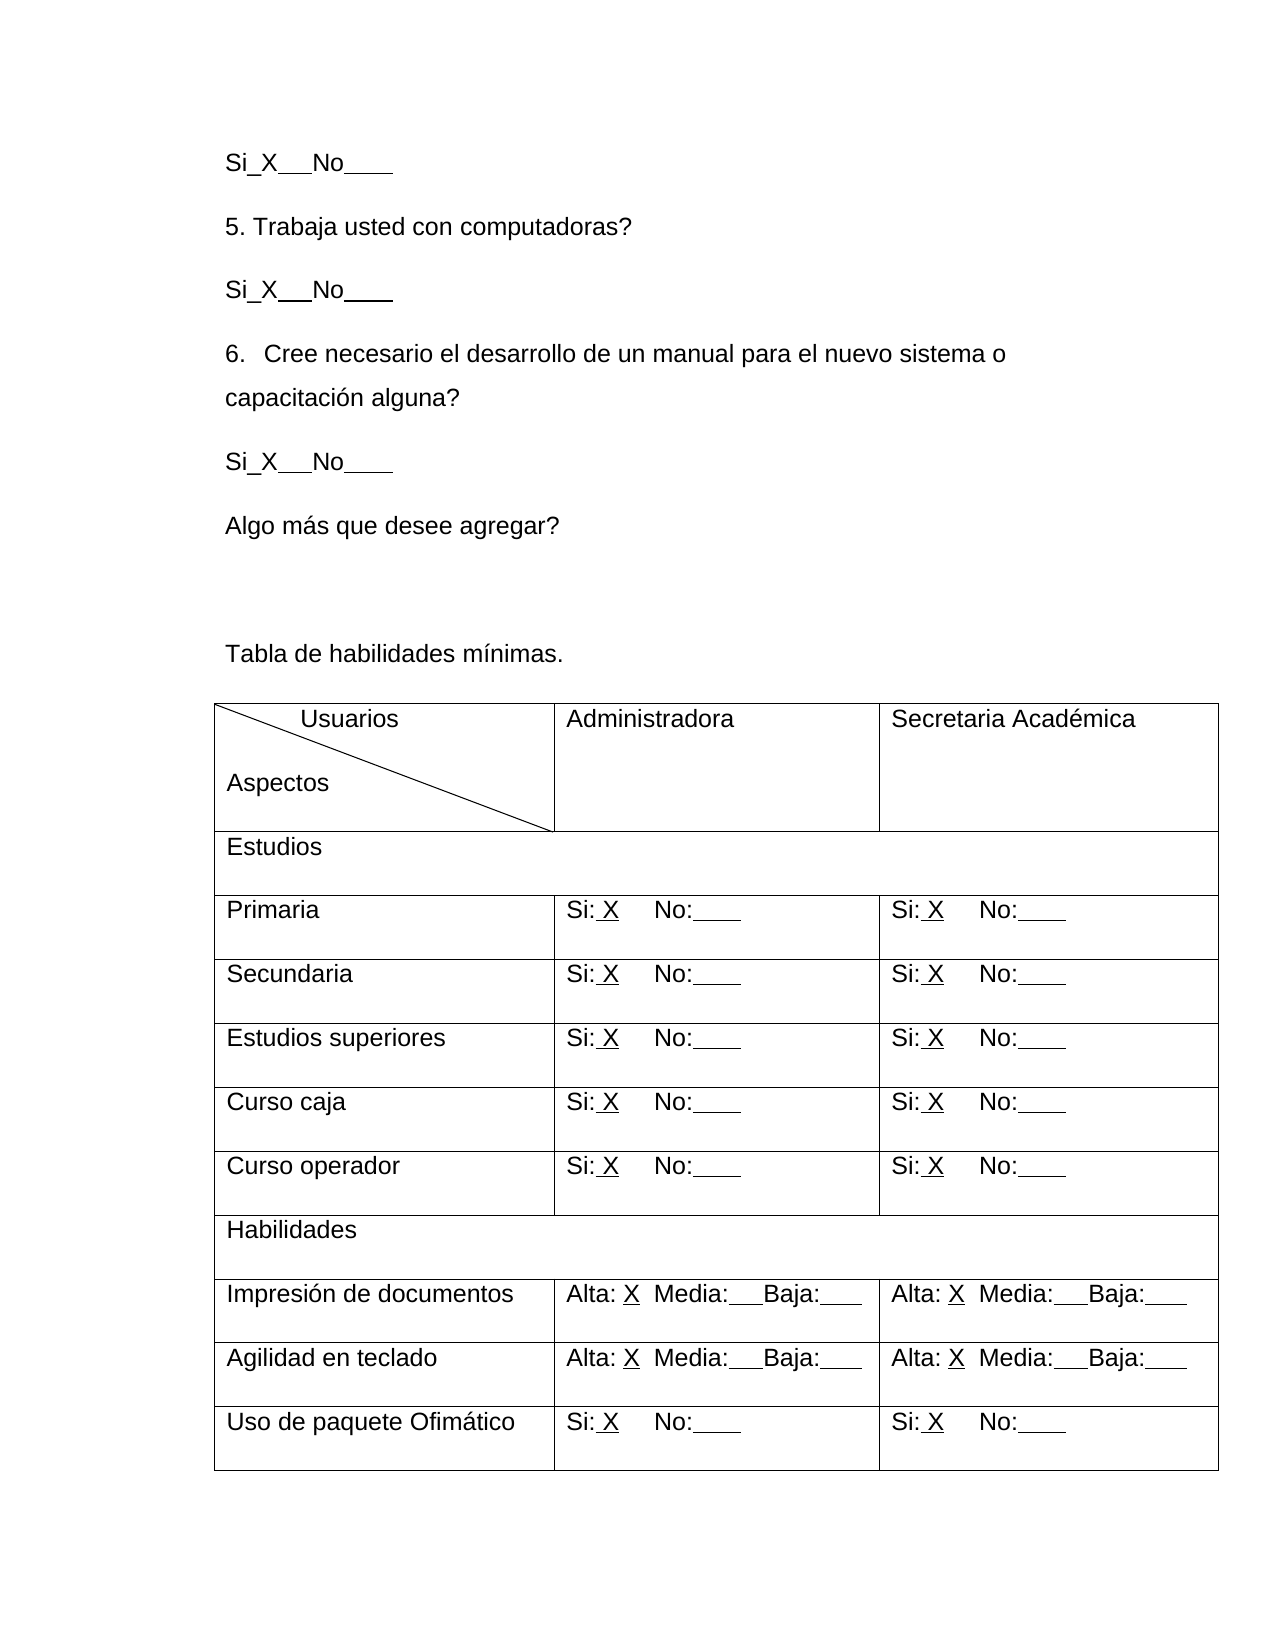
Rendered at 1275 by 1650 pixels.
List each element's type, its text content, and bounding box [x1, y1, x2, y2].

text Si_X No [225, 275, 1231, 304]
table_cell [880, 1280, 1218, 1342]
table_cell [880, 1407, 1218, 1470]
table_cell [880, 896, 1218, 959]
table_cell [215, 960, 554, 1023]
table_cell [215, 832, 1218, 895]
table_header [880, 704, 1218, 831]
text Tabla de habilidades mínimas. [225, 639, 1231, 668]
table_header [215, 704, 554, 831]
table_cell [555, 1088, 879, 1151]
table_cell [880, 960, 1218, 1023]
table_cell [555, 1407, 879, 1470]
list Trabaja usted con computadoras? [225, 212, 1231, 240]
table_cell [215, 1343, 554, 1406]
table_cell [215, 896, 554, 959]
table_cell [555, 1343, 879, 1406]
list Cree necesario el desarrollo de un manual para el nuevo sistema o capacitación alguna? [225, 339, 1127, 411]
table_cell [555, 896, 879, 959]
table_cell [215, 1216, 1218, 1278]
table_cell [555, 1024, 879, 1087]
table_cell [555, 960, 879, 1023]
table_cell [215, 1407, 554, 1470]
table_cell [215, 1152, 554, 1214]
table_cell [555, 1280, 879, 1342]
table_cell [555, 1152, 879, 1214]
text Si_X No [225, 148, 1231, 176]
text Algo más que desee agregar? [225, 511, 1231, 539]
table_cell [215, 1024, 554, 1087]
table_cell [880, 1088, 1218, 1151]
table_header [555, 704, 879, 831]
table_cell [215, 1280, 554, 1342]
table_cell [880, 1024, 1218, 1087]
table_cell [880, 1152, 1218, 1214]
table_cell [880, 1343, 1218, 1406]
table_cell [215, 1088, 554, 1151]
text Si_X No [225, 447, 1231, 476]
